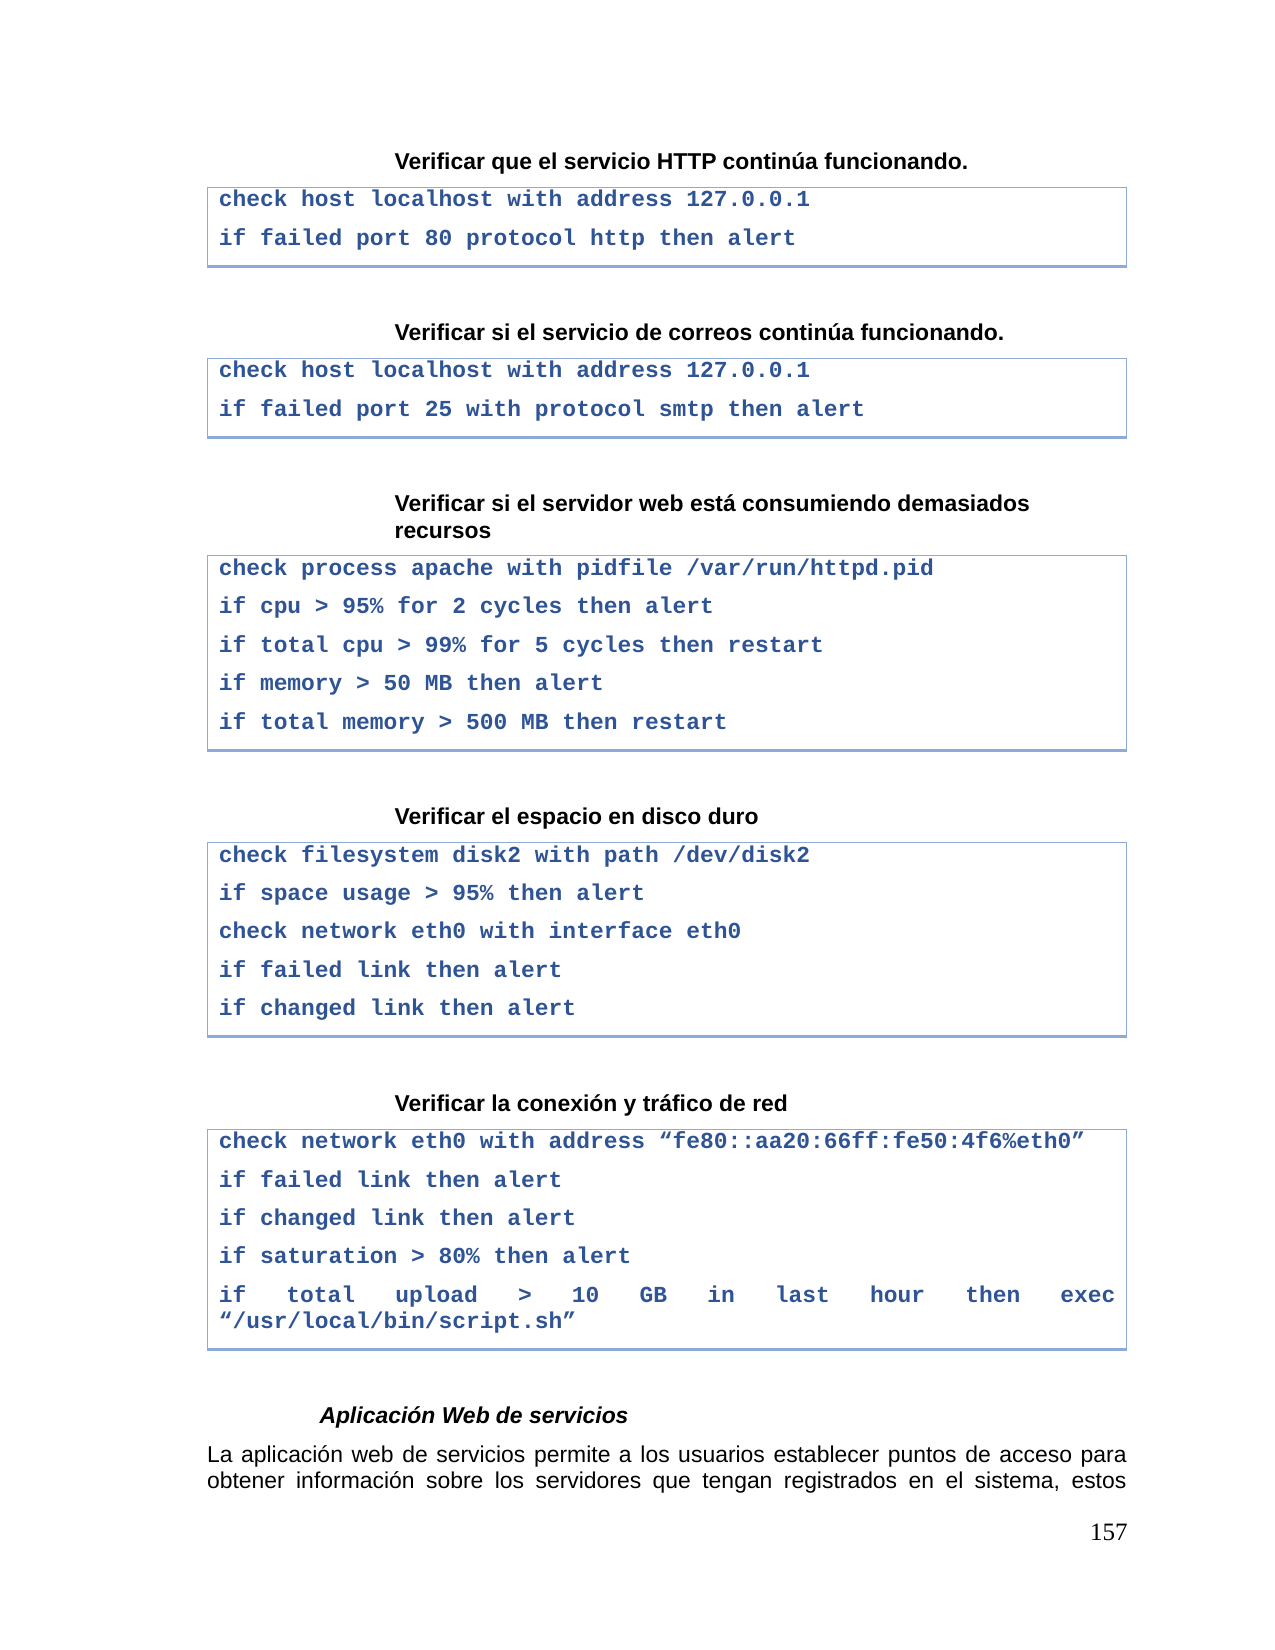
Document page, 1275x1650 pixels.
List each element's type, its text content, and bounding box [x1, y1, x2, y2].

table_header check host localhost with address 127.0.0.1 if failed port 25 with protocol smtp then alert [208, 359, 1126, 436]
table_header check host localhost with address 127.0.0.1 if failed port 80 protocol http then alert [208, 188, 1126, 264]
subtitle Verificar si el servicio de correos continúa funcionando. [394, 319, 1127, 345]
subtitle Aplicación Web de servicios [319, 1402, 1127, 1428]
subtitle Verificar el espacio en disco duro [394, 803, 1127, 829]
subtitle Verificar si el servidor web está consumiendo demasiados recursos [394, 490, 1127, 543]
subtitle Verificar que el servicio HTTP continúa funcionando. [394, 148, 1127, 174]
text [207, 1441, 1127, 1494]
table_header check filesystem disk2 with path /dev/disk2 if space usage > 95% then alert check network eth0 with interface eth0 if failed link then alert if changed link then alert [208, 843, 1126, 1035]
subtitle Verificar la conexión y tráfico de red [394, 1090, 1127, 1116]
table_header check process apache with pidfile /var/run/httpd.pid if cpu > 95% for 2 cycles then alert if total cpu > 99% for 5 cycles then restart if memory > 50 MB then alert if total memory > 500 MB then restart [208, 556, 1126, 749]
table_header check network eth0 with address “fe80::aa20:66ff:fe50:4f6%eth0” if failed link then alert if changed link then alert if saturation > 80% then alert if total upload > 10 GB in last hour then exec “/usr/local/bin/script.sh” [208, 1130, 1126, 1348]
